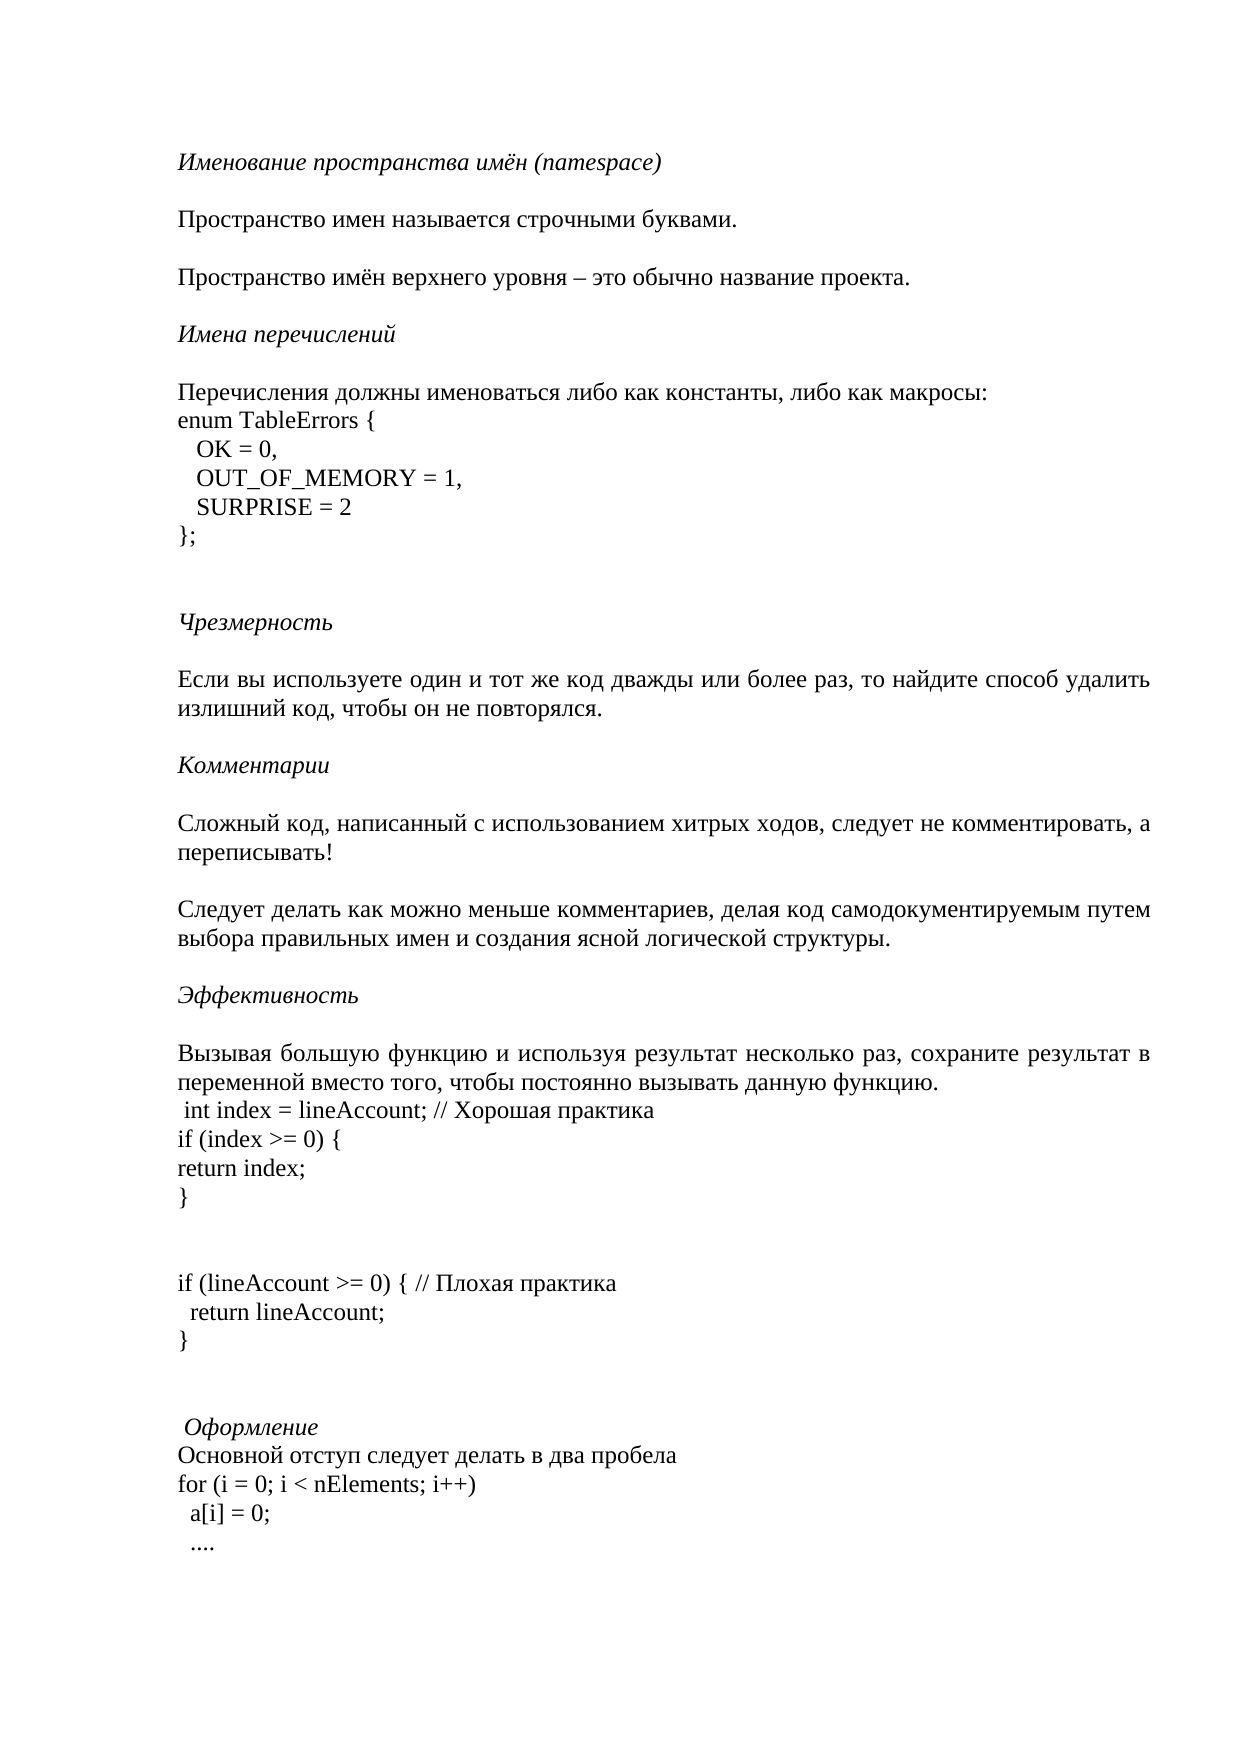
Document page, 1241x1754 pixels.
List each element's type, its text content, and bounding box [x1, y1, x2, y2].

text .... [177, 1527, 1152, 1556]
text Именование пространства имён (namespace) [177, 147, 1152, 176]
text Сложный код, написанный с использованием хитрых ходов, следует не комментировать, а переписывать! [177, 808, 1152, 866]
text a[i] = 0; [177, 1498, 1152, 1527]
text Перечисления должны именоваться либо как константы, либо как макросы: [177, 377, 1152, 406]
text if (lineAccount >= 0) { // Плохая практика [177, 1268, 1152, 1297]
text Следует делать как можно меньше комментариев, делая код самодокументируемым путем выбора правильных имен и создания ясной логической структуры. [177, 894, 1152, 952]
text Чрезмерность [177, 607, 1152, 636]
text if (index >= 0) { [177, 1124, 1152, 1153]
text return lineAccount; [177, 1297, 1152, 1326]
text } [177, 1182, 1152, 1211]
text Пространство имён верхнего уровня – это обычно название проекта. [177, 262, 1152, 291]
text int index = lineAccount; // Хорошая практика [177, 1096, 1152, 1124]
text return index; [177, 1153, 1152, 1182]
text }; [177, 521, 1152, 549]
text Вызывая большую функцию и используя результат несколько раз, сохраните результат в переменной вместо того, чтобы постоянно вызывать данную функцию. [177, 1038, 1152, 1096]
text Имена перечислений [177, 319, 1152, 348]
text Если вы используете один и тот же код дважды или более раз, то найдите способ удалить излишний код, чтобы он не повторялся. [177, 664, 1152, 722]
text Пространство имен называется строчными буквами. [177, 204, 1152, 233]
text Основной отступ следует делать в два пробела [177, 1441, 1152, 1469]
text OK = 0, [177, 434, 1152, 463]
text } [177, 1326, 1152, 1354]
text Комментарии [177, 751, 1152, 779]
text for (i = 0; i < nElements; i++) [177, 1469, 1152, 1498]
text Эффективность [177, 981, 1152, 1009]
text OUT_OF_MEMORY = 1, [177, 463, 1152, 492]
text SURPRISE = 2 [177, 492, 1152, 521]
text Оформление [177, 1412, 1152, 1441]
text enum TableErrors { [177, 406, 1152, 434]
